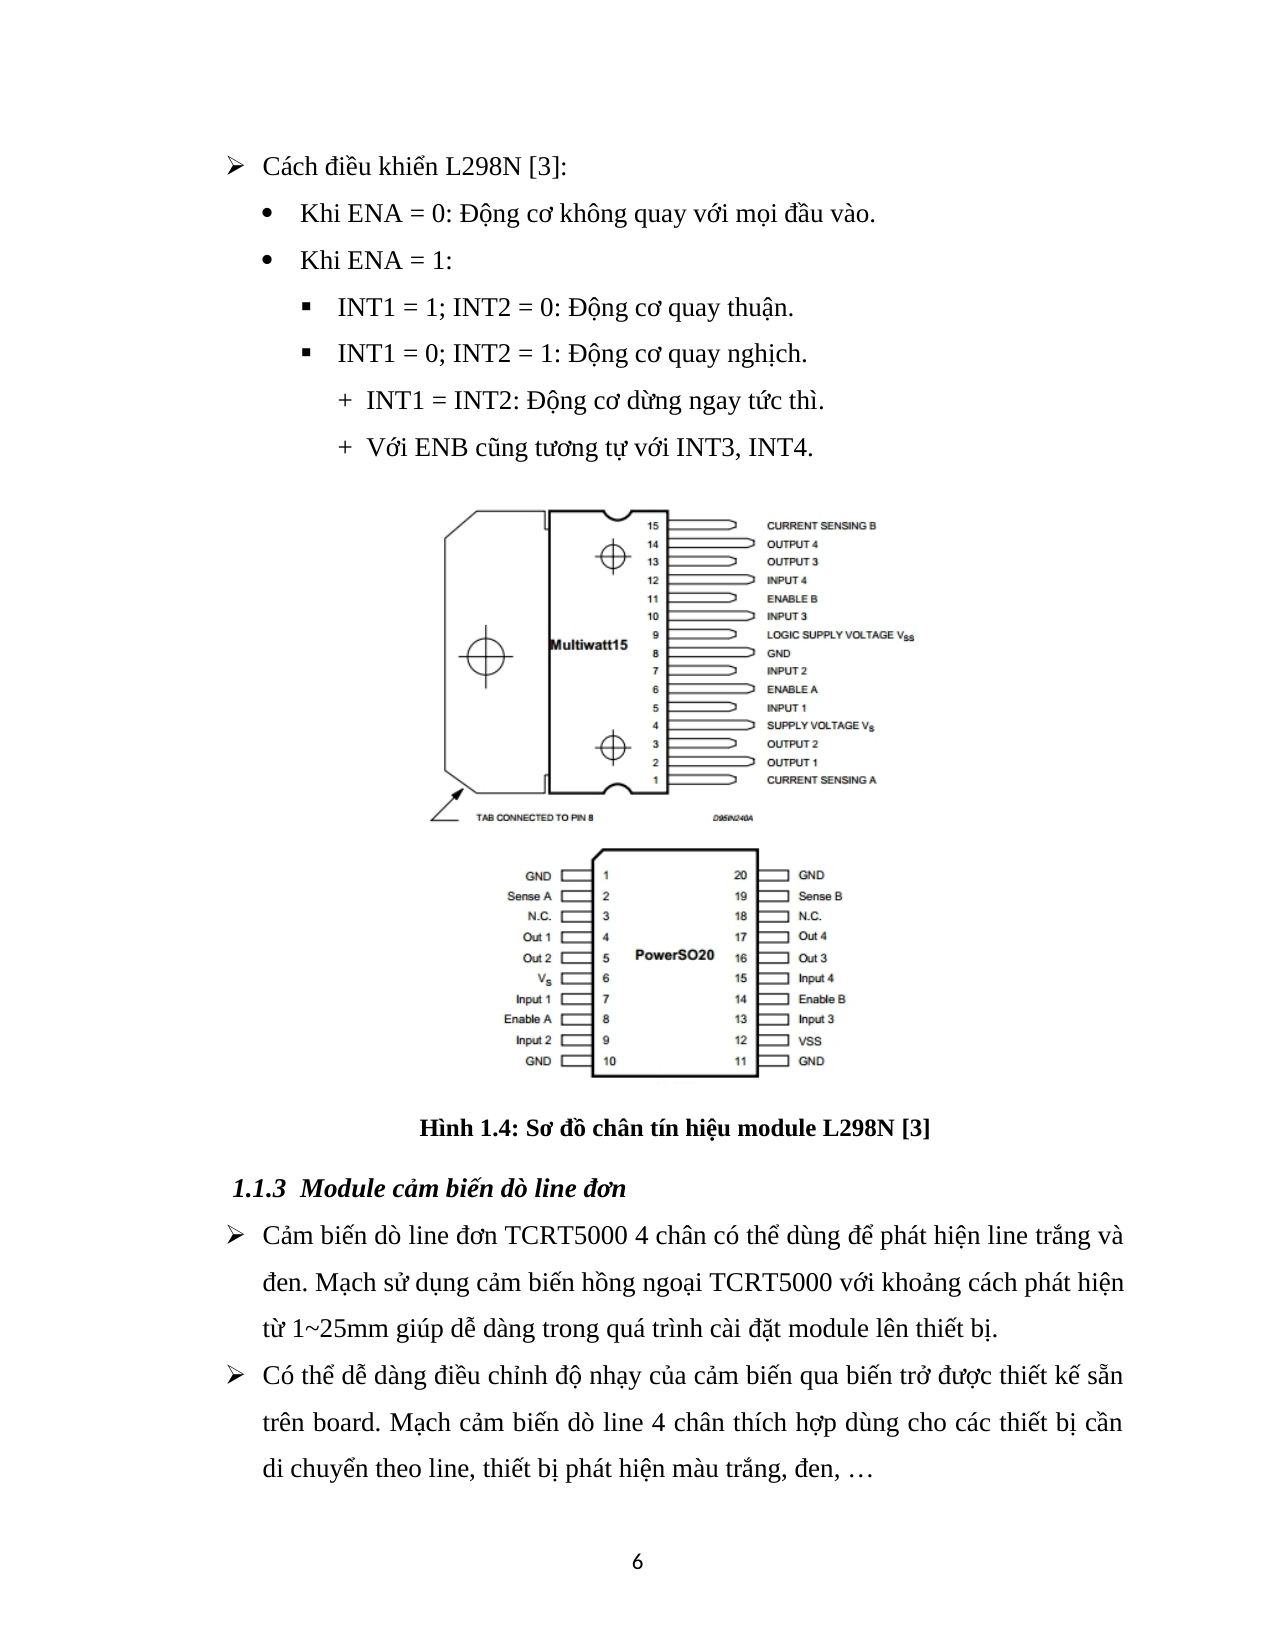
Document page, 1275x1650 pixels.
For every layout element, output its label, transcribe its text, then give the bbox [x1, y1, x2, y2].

list INT1 = 0; INT2 = 1: Động cơ quay nghịch. [300, 337, 1125, 369]
list Khi ENA = 0: Động cơ không quay với mọi đầu vào. [262, 197, 1125, 228]
list + INT1 = INT2: Động cơ dừng ngay tức thì. [262, 384, 1125, 416]
list INT1 = 1; INT2 = 0: Động cơ quay thuận. [300, 291, 1125, 322]
list Cách điều khiển L298N [3]: [225, 150, 1125, 181]
list Module cảm biến dò line đơn [232, 1172, 1125, 1203]
list + Với ENB cũng tương tự với INT3, INT4. [262, 431, 1125, 462]
list Khi ENA = 1: [262, 244, 1125, 275]
picture [386, 506, 955, 1084]
list Có thể dễ dàng điều chỉnh độ nhạy của cảm biến qua biến trở được thiết kế sẵn trên board. Mạch cảm biến dò line 4 chân thích hợp dùng cho các thiết bị cần di chuyển theo line, thiết bị phát hiện màu trắng, đen, … [225, 1359, 1125, 1484]
list Cảm biến dò line đơn TCRT5000 4 chân có thể dùng để phát hiện line trắng và đen. Mạch sử dụng cảm biến hồng ngoại TCRT5000 với khoảng cách phát hiện từ 1~25mm giúp dễ dàng trong quá trình cài đặt module lên thiết bị. [225, 1219, 1125, 1344]
text Hình 1.4: Sơ đồ chân tín hiệu module L298N [3] [225, 1113, 1125, 1141]
